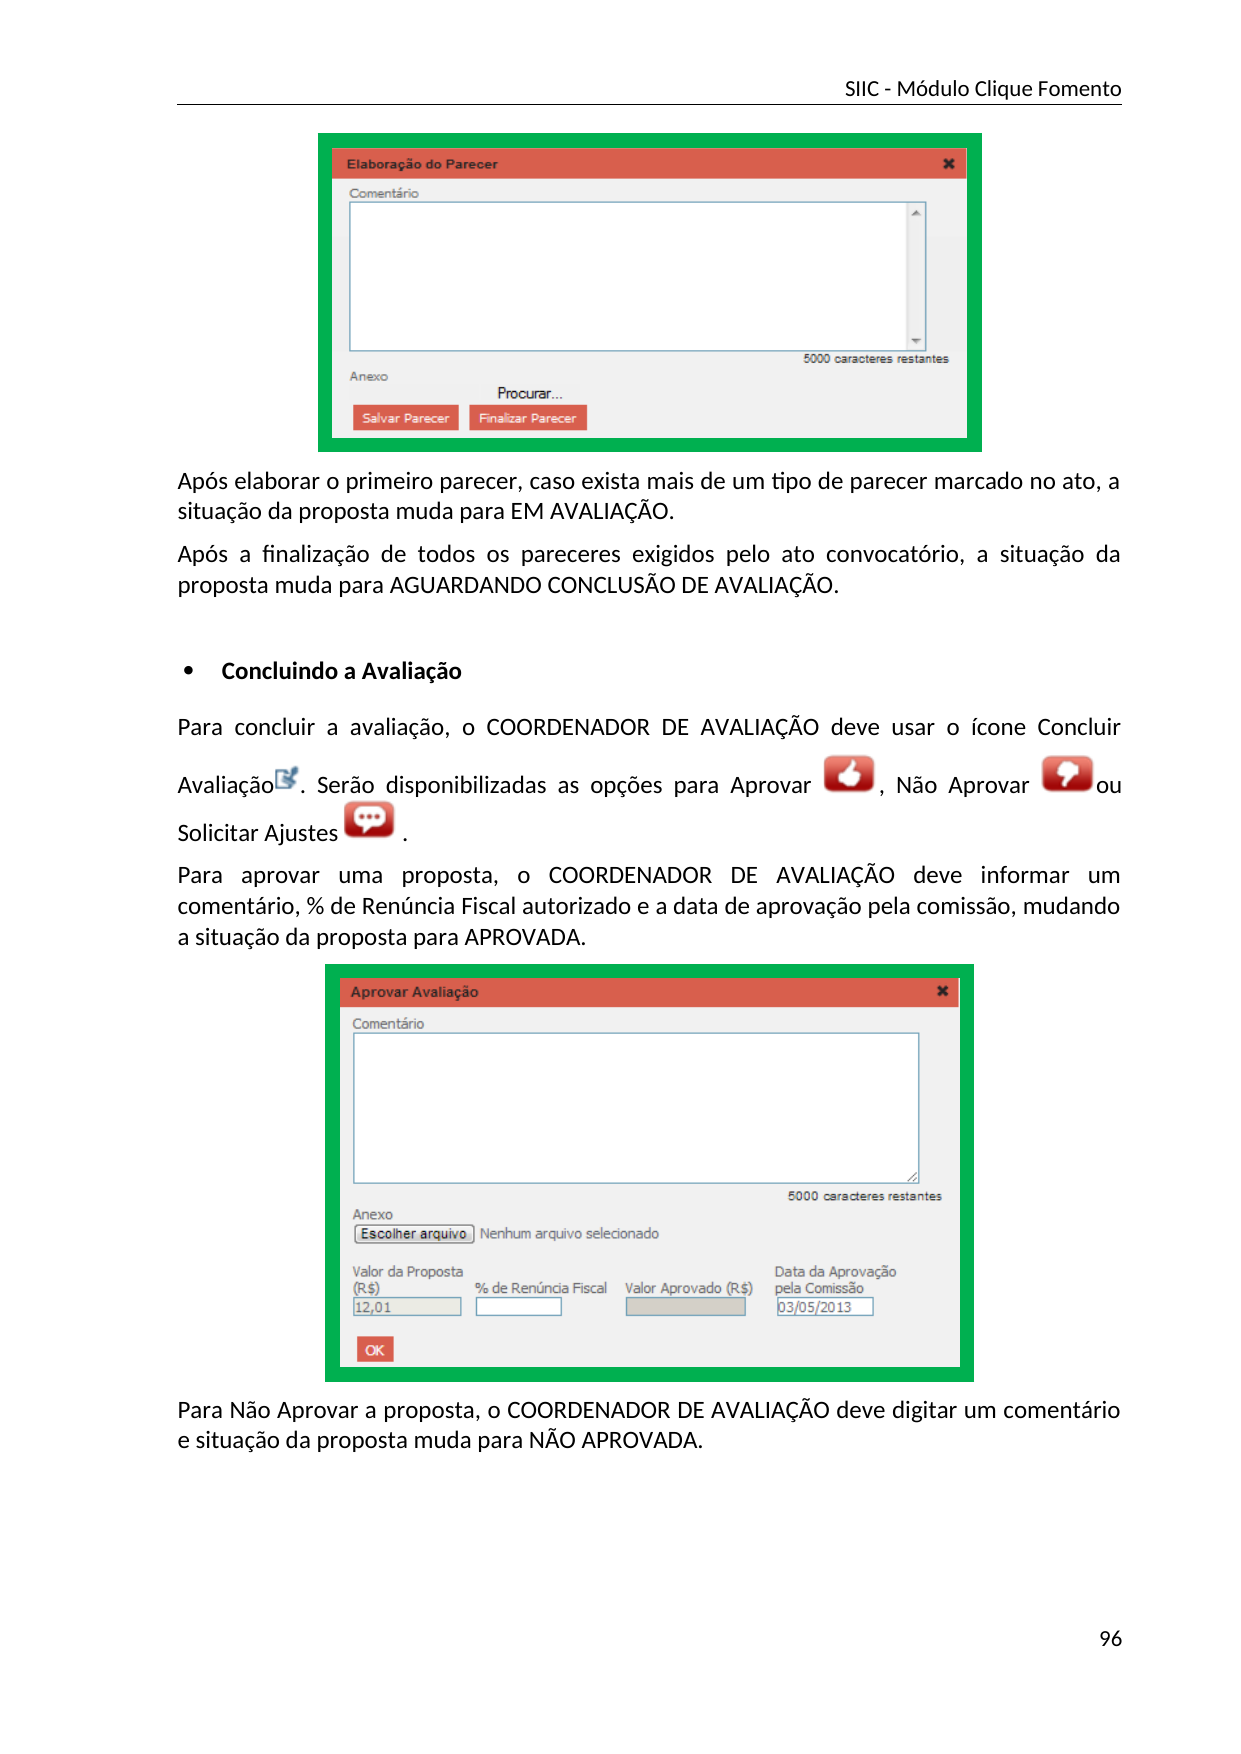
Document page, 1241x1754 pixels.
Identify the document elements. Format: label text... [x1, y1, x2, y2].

picture [274, 764, 300, 794]
list Concluindo a Avaliação [184, 655, 1122, 686]
text Após a finalização de todos os pareceres exigidos pelo ato convocatório, a situação da proposta muda para AGUARDANDO CONCLUSÃO DE AVALIAÇÃO. [177, 538, 1122, 599]
text Após elaborar o primeiro parecer, caso exista mais de um tipo de parecer marcado no ato, a situação da proposta muda para EM AVALIAÇÃO. [177, 465, 1122, 526]
text Para aprovar uma proposta, o COORDENADOR DE AVALIAÇÃO deve informar um comentário, % de Renúncia Fiscal autorizado e a data de aprovação pela comissão, mudando a situação da proposta para APROVADA. [177, 860, 1122, 951]
picture [343, 800, 402, 841]
picture [340, 978, 960, 1367]
picture [332, 148, 967, 438]
picture [823, 741, 879, 794]
text Para Não Aprovar a proposta, o COORDENADOR DE AVALIAÇÃO deve digitar um comentário e situação da proposta muda para NÃO APROVADA. [177, 1394, 1122, 1455]
text Para concluir a avaliação, o COORDENADOR DE AVALIAÇÃO deve usar o ícone Concluir Avaliação. Serão disponibilizadas as opções para Aprovar , Não Aprovar ou Solicitar Ajustes . [177, 711, 1122, 847]
picture [1041, 751, 1096, 794]
